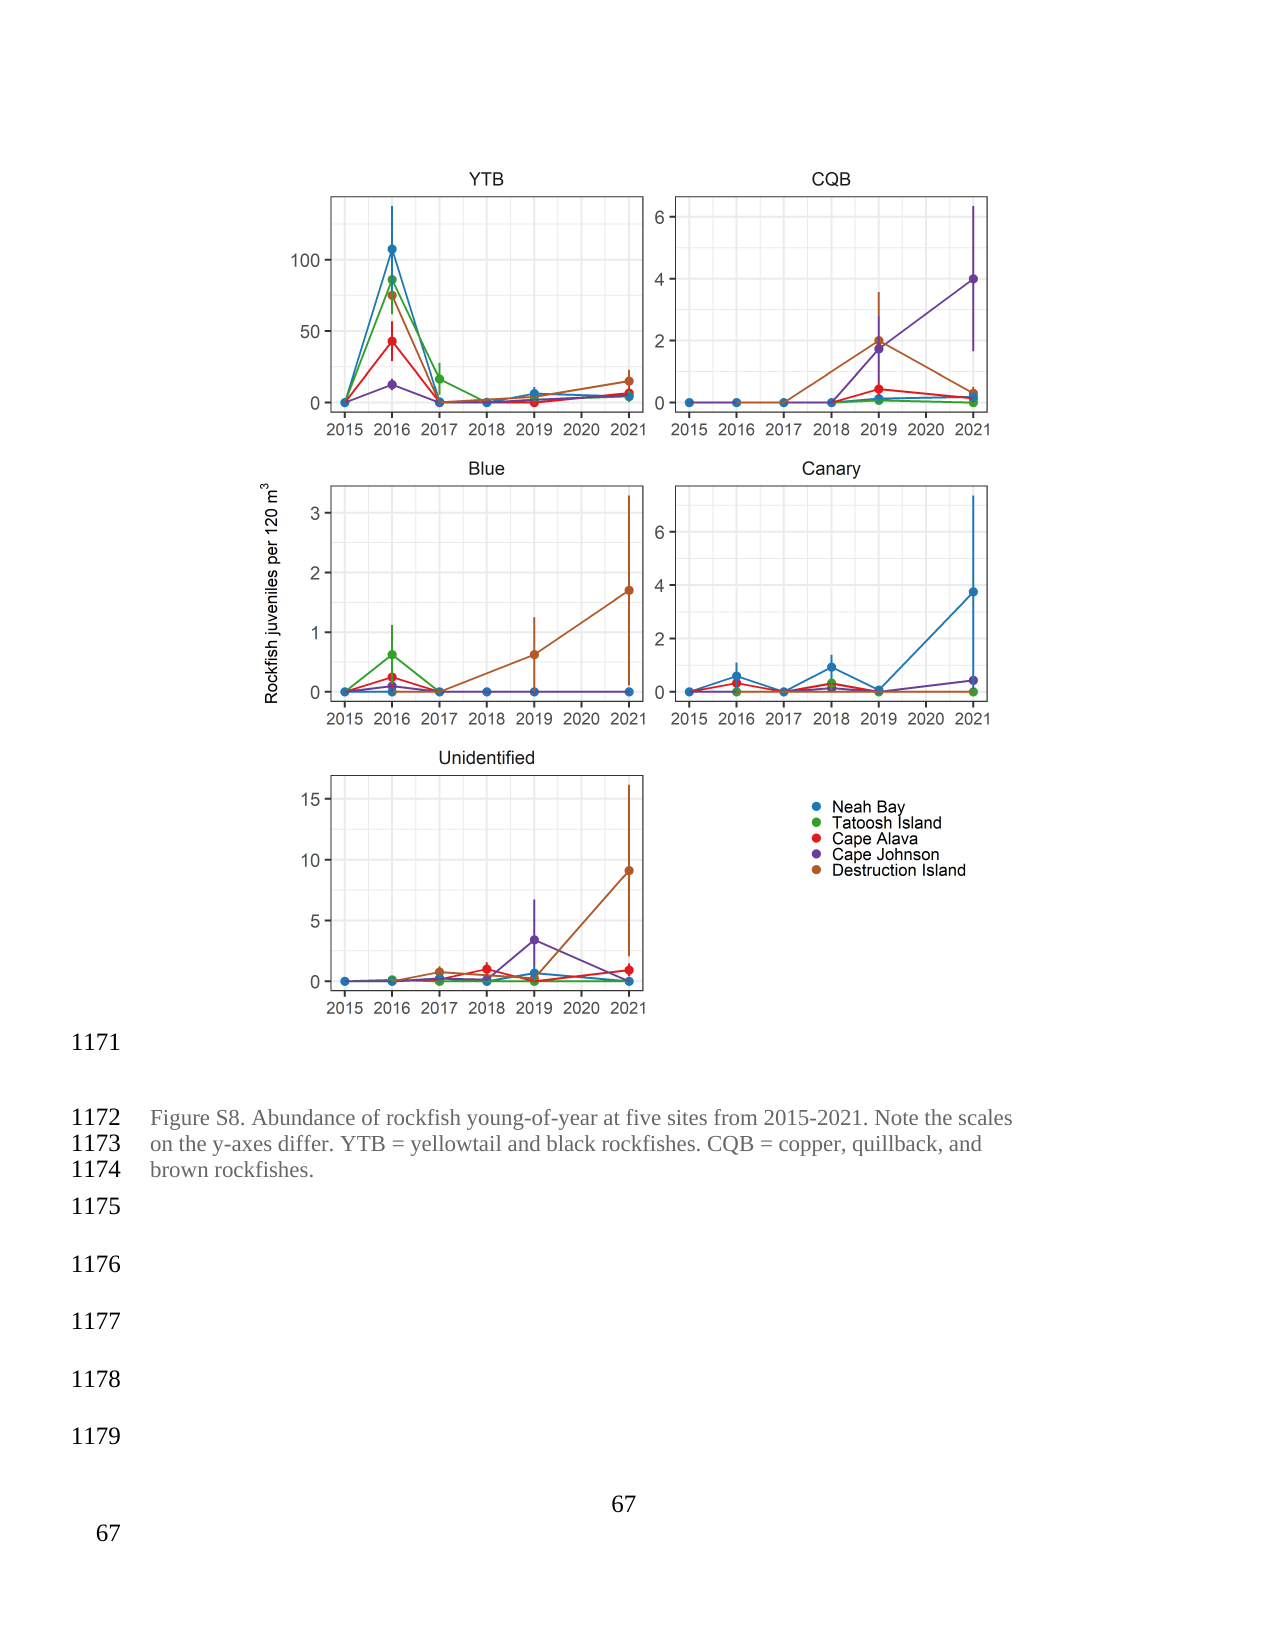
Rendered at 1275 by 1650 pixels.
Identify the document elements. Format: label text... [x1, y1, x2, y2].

picture [248, 150, 999, 1050]
subtitle Figure S8. Abundance of rockfish young-of-year at five sites from 2015-2021. Note the scales on the y-axes differ. YTB = yellowtail and black rockfishes. CQB = copper, quillback, and brown rockfishes. [150, 1104, 1022, 1183]
